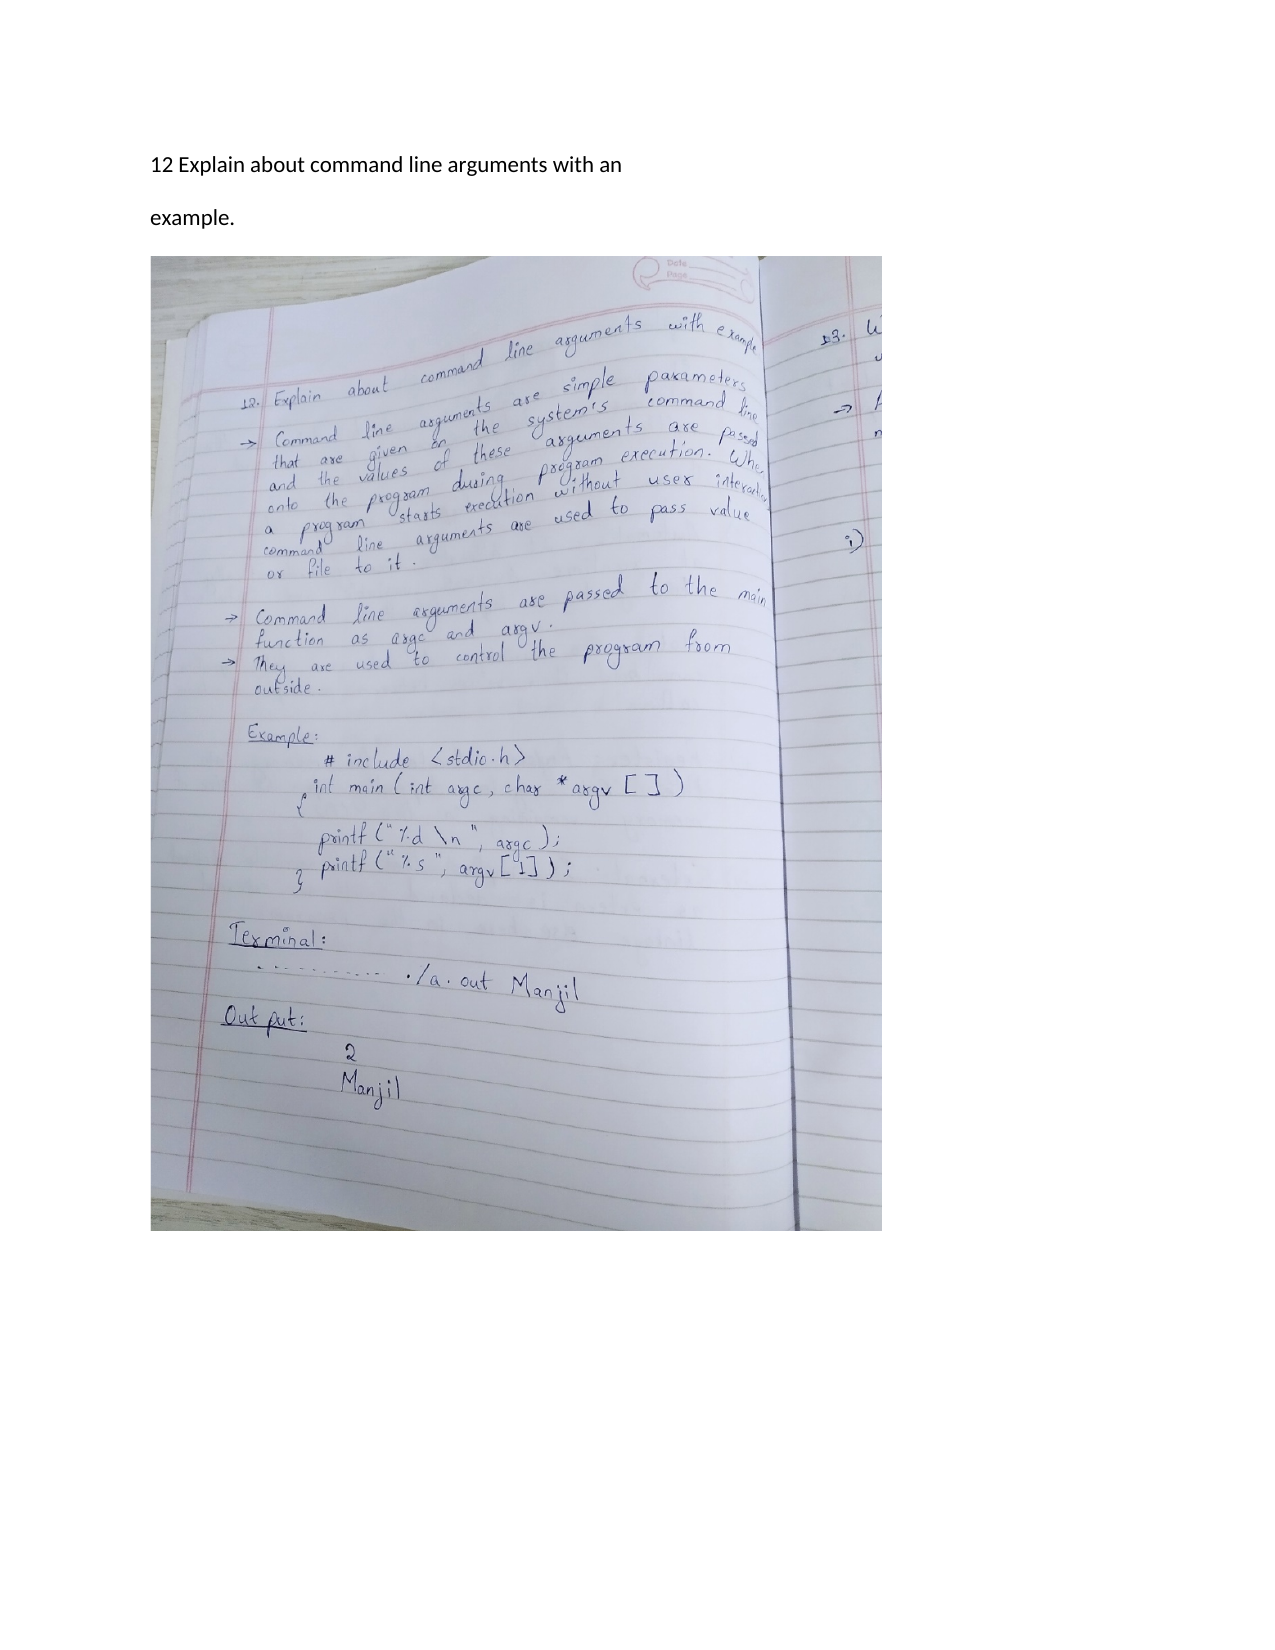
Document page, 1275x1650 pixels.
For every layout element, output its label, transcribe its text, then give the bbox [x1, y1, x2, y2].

text example. [150, 203, 1125, 231]
text 12 Explain about command line arguments with an [150, 150, 1125, 178]
picture [151, 257, 882, 1230]
